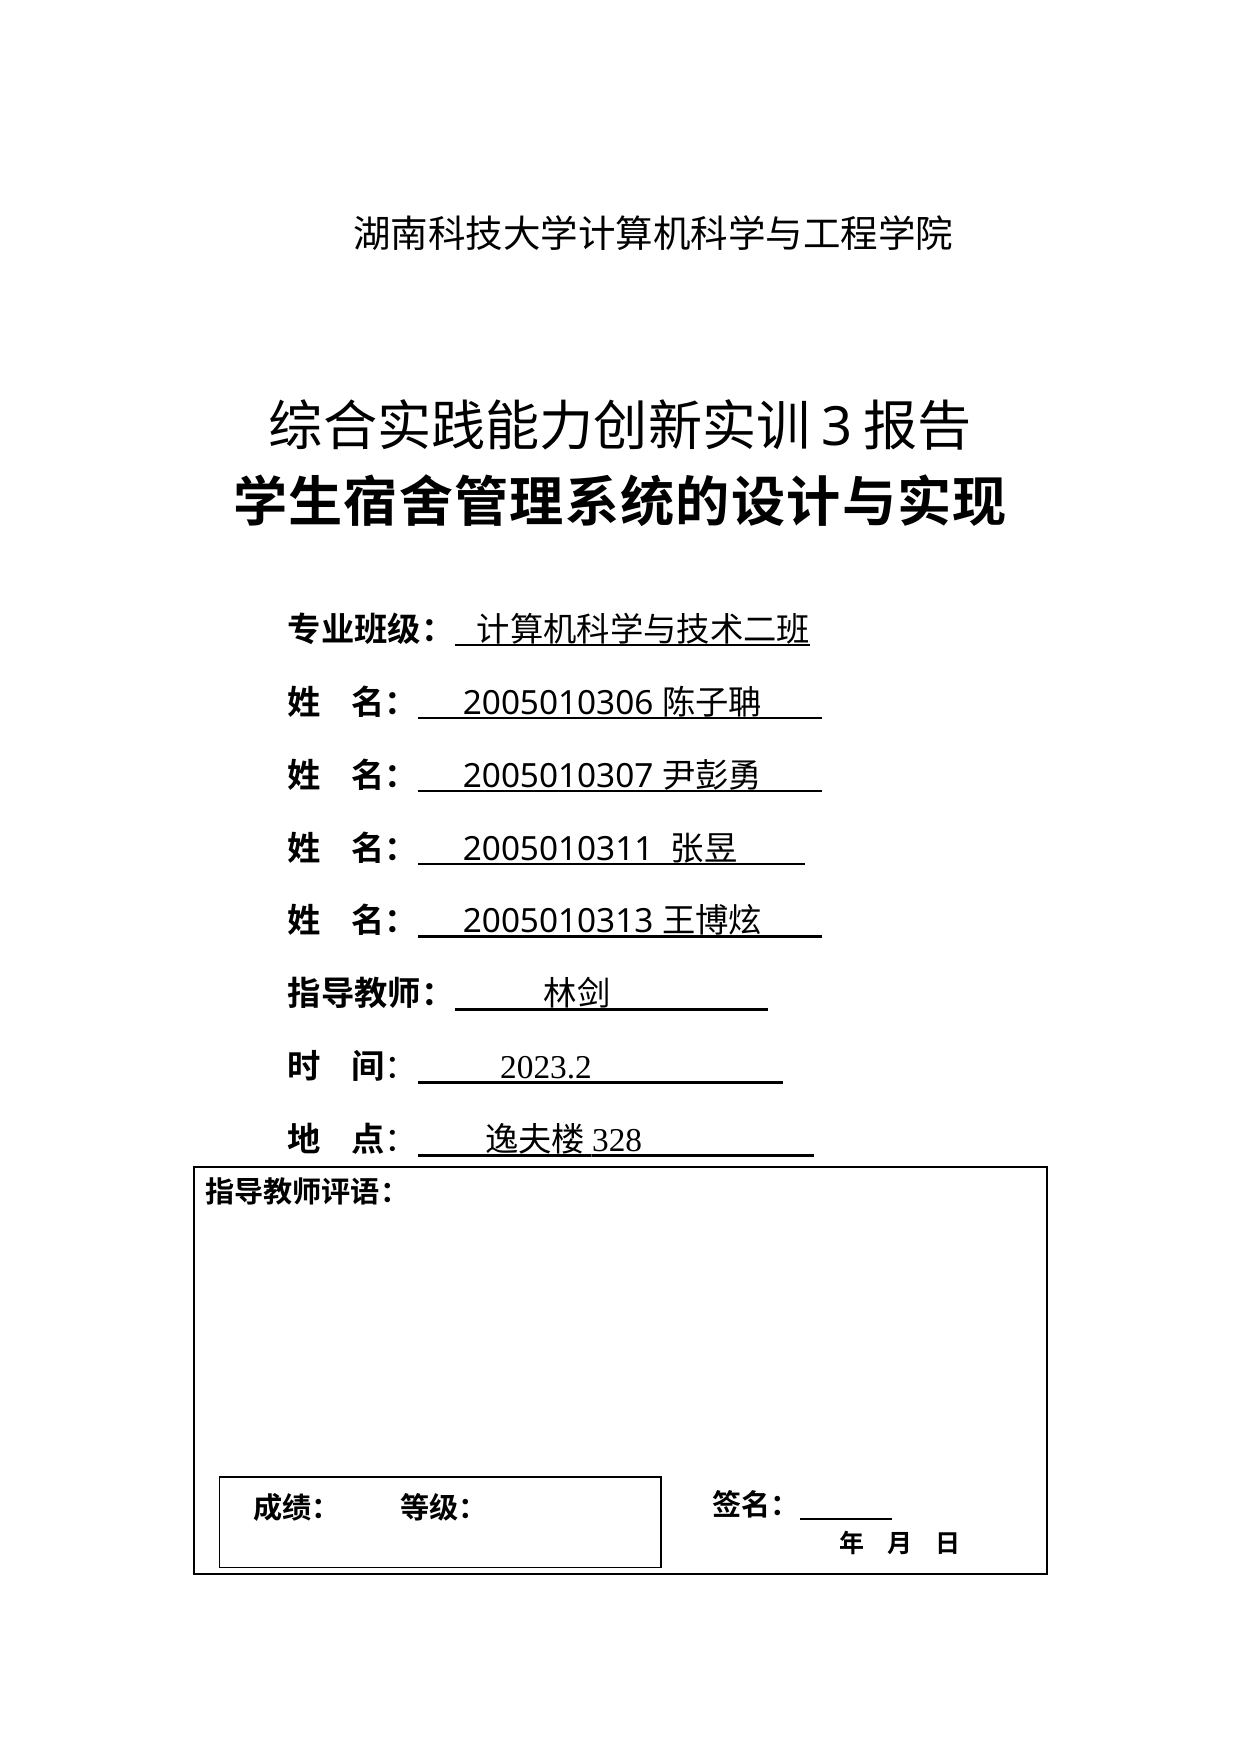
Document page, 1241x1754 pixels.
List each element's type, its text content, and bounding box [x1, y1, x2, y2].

table_header 指导教师评语： 签名： 年 月 日 [195, 1168, 1046, 1572]
text 姓 名： 2005010307 尹彭勇 [187, 729, 976, 802]
text 姓 名： 2005010313 王博炫 [187, 874, 976, 947]
text 指导教师： 林剑 [187, 947, 976, 1020]
text 湖南科技大学计算机科学与工程学院 [187, 150, 1118, 258]
text 地 点： 逸夫楼328 [187, 1093, 976, 1166]
text 姓 名： 2005010311 张昱 [187, 802, 976, 874]
text 时 间： 2023.2 [187, 1020, 976, 1093]
text 专业班级： 计算机科学与技术二班 [187, 583, 976, 656]
text 学生宿舍管理系统的设计与实现 [187, 458, 1053, 537]
text 姓 名： 2005010306 陈子聃 [187, 656, 976, 729]
text 综合实践能力创新实训3报告 [187, 396, 1053, 458]
